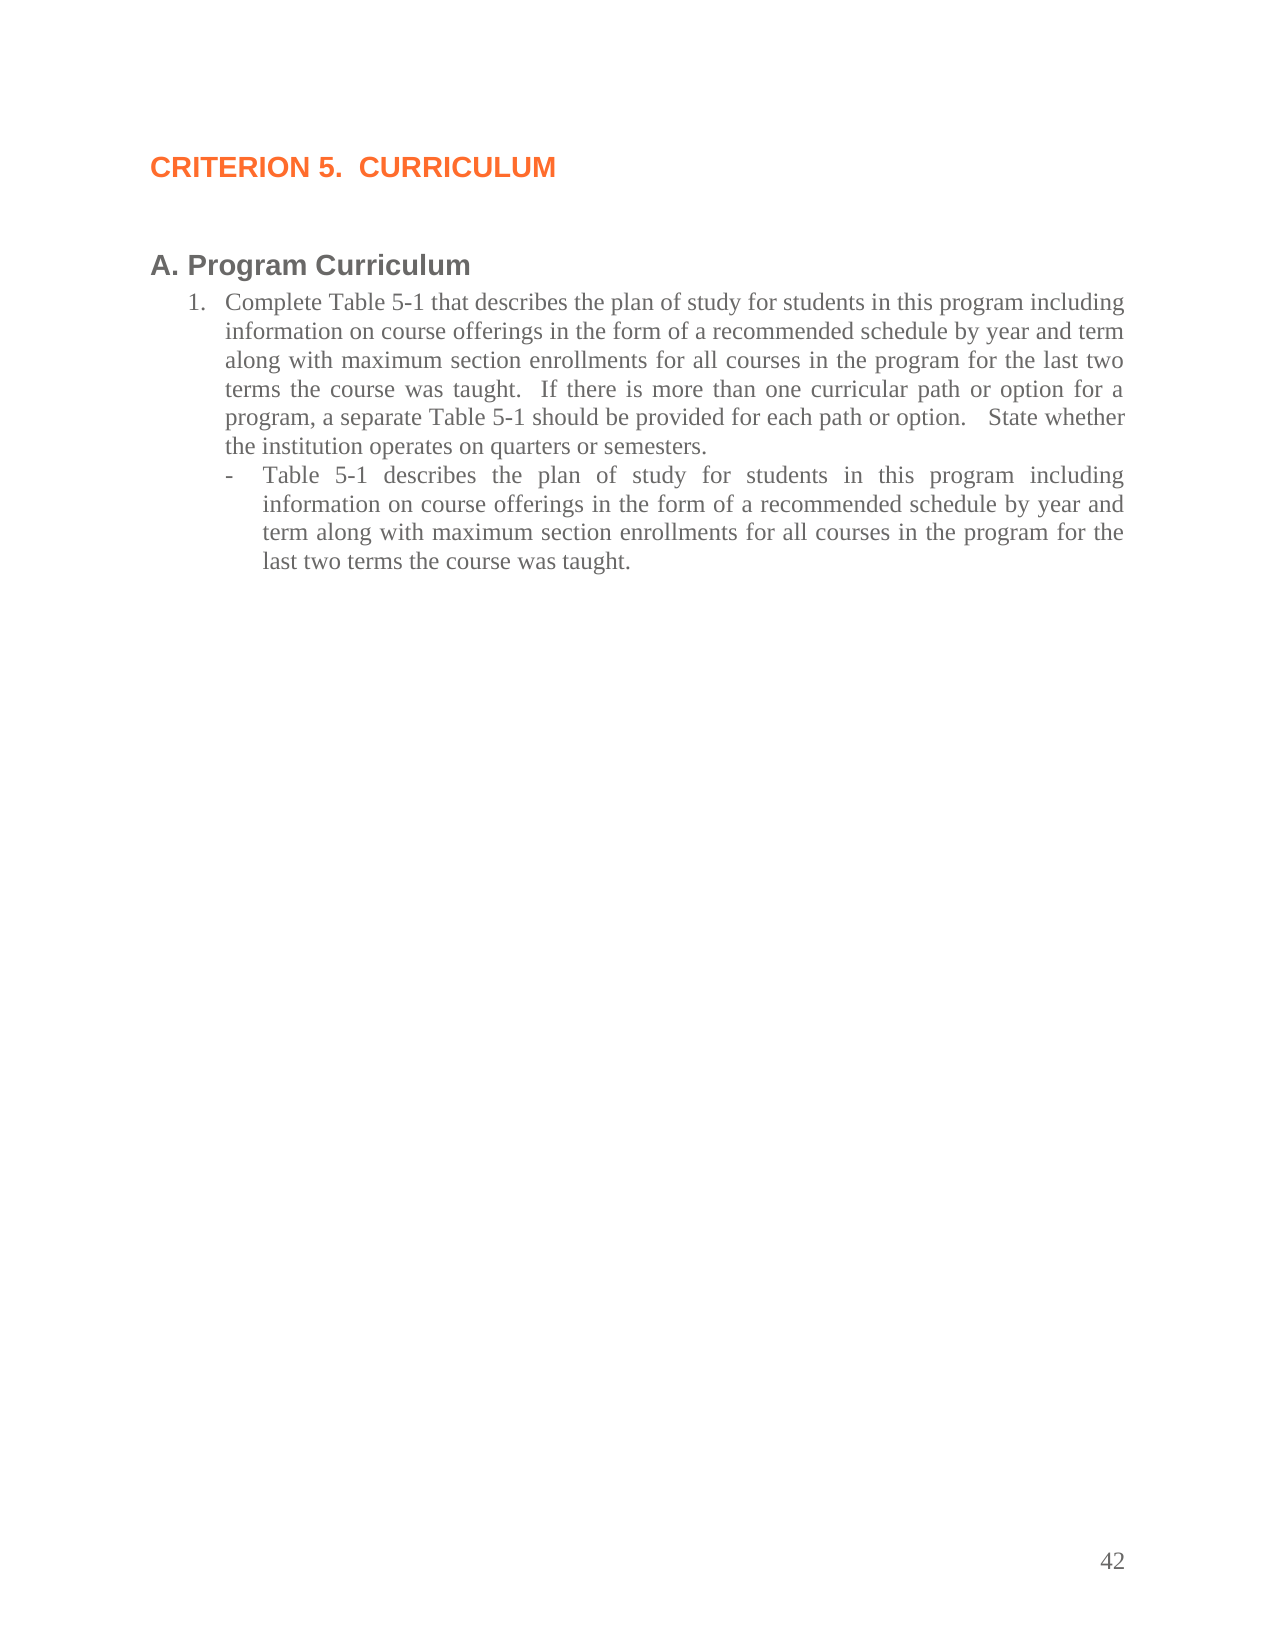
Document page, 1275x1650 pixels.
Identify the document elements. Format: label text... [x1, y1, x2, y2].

list Complete Table 5-1 that describes the plan of study for students in this program including information on course offerings in the form of a recommended schedule by year and term along with maximum section enrollments for all courses in the program for the last two terms the course was taught. If there is more than one curricular path or option for a program, a separate Table 5-1 should be provided for each path or option. State whether the institution operates on quarters or semesters. [187, 287, 1125, 460]
subtitle CRITERION 5. CURRICULUM [150, 150, 1125, 183]
subtitle Program Curriculum [150, 248, 1125, 281]
list Table 5-1 describes the plan of study for students in this program including information on course offerings in the form of a recommended schedule by year and term along with maximum section enrollments for all courses in the program for the last two terms the course was taught. [225, 460, 1125, 575]
